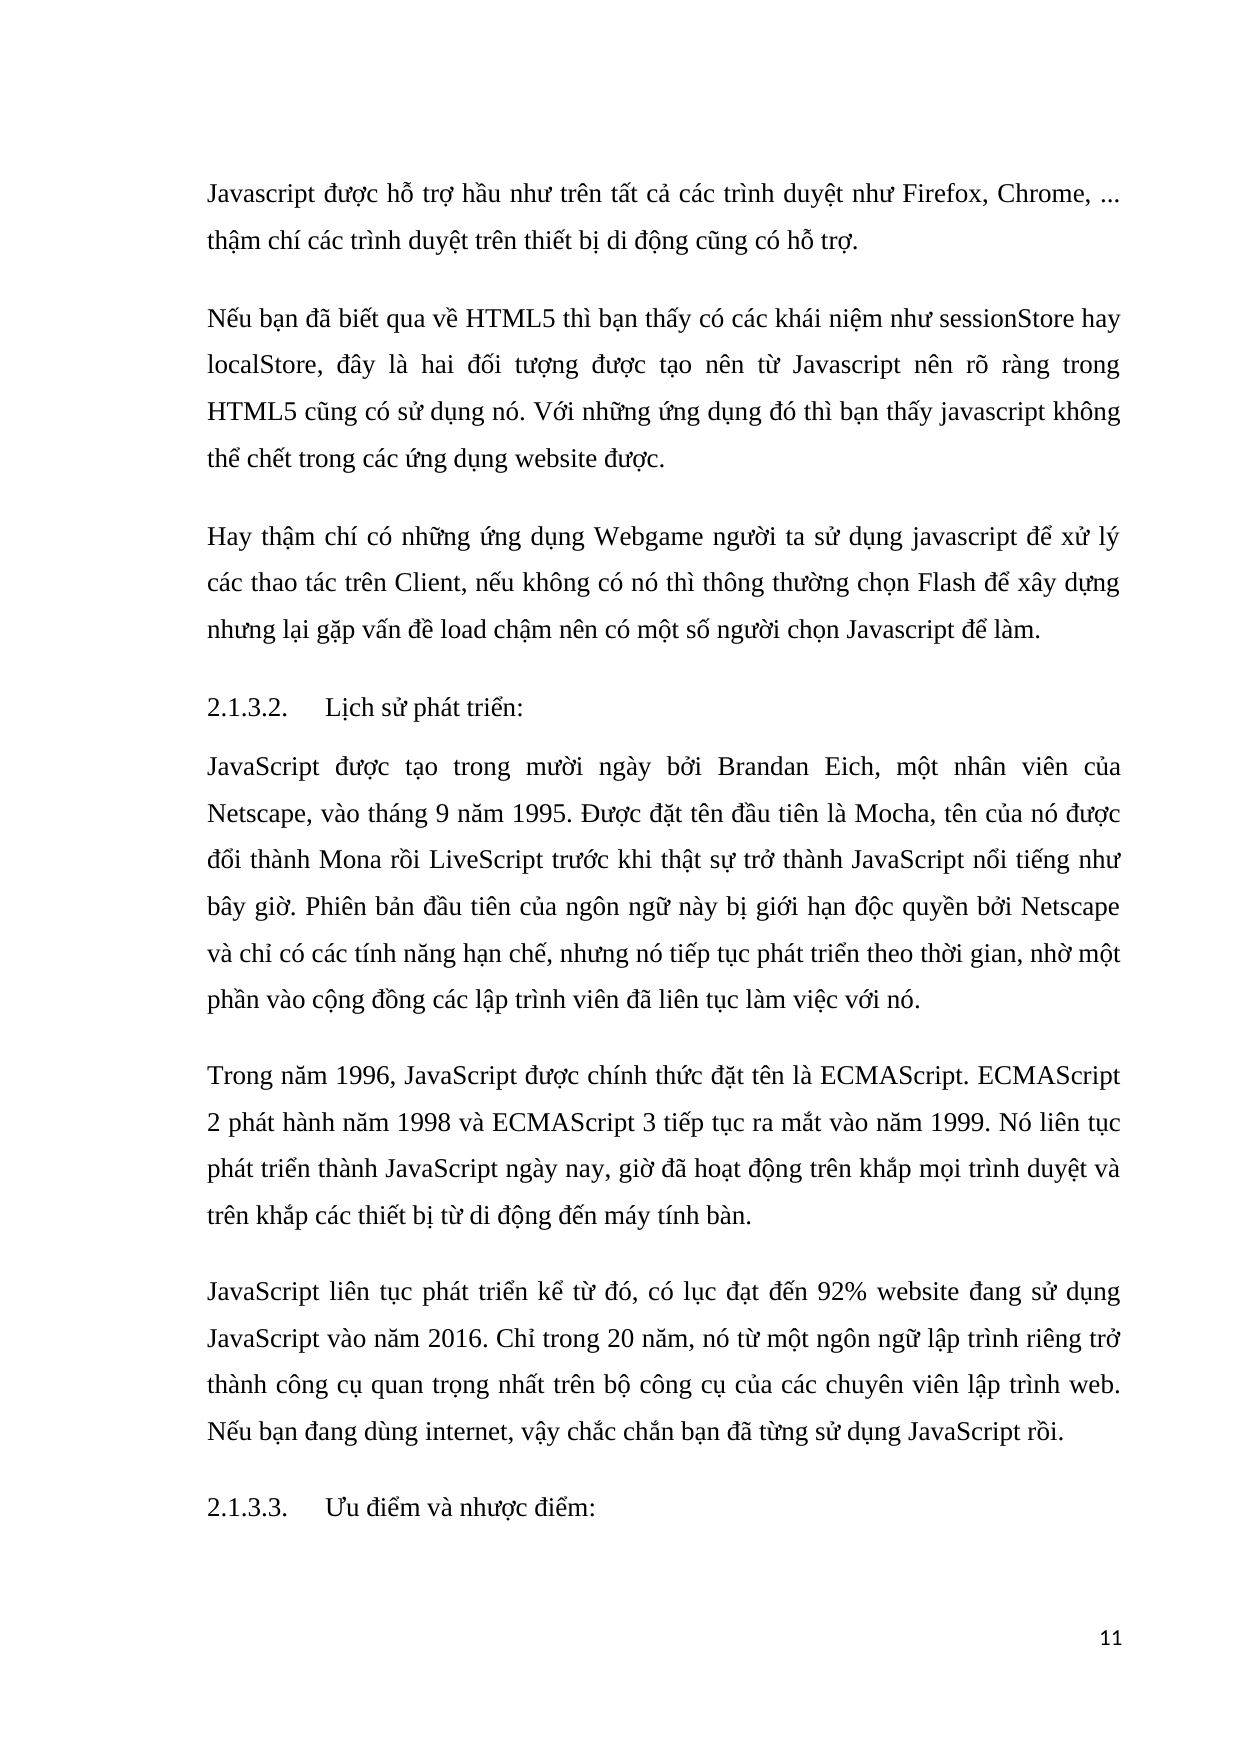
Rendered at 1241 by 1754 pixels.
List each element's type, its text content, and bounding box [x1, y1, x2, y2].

text JavaScript được tạo trong mười ngày bởi Brandan Eich, một nhân viên của Netscape, vào tháng 9 năm 1995. Được đặt tên đầu tiên là Mocha, tên của nó được đổi thành Mona rồi LiveScript trước khi thật sự trở thành JavaScript nổi tiếng như bây giờ. Phiên bản đầu tiên của ngôn ngữ này bị giới hạn độc quyền bởi Netscape và chỉ có các tính năng hạn chế, nhưng nó tiếp tục phát triển theo thời gian, nhờ một phần vào cộng đồng các lập trình viên đã liên tục làm việc với nó. [207, 750, 1122, 1014]
text Nếu bạn đã biết qua về HTML5 thì bạn thấy có các khái niệm như sessionStore hay localStore, đây là hai đối tượng được tạo nên từ Javascript nên rõ ràng trong HTML5 cũng có sử dụng nó. Với những ứng dụng đó thì bạn thấy javascript không thể chết trong các ứng dụng website được. [207, 302, 1122, 473]
text Lịch sử phát triển: [207, 691, 1122, 722]
text Ưu điểm và nhược điểm: [207, 1491, 1122, 1522]
text JavaScript liên tục phát triển kể từ đó, có lục đạt đến 92% website đang sử dụng JavaScript vào năm 2016. Chỉ trong 20 năm, nó từ một ngôn ngữ lập trình riêng trở thành công cụ quan trọng nhất trên bộ công cụ của các chuyên viên lập trình web. Nếu bạn đang dùng internet, vậy chắc chắn bạn đã từng sử dụng JavaScript rồi. [207, 1275, 1122, 1446]
text Trong năm 1996, JavaScript được chính thức đặt tên là ECMAScript. ECMAScript 2 phát hành năm 1998 và ECMAScript 3 tiếp tục ra mắt vào năm 1999. Nó liên tục phát triển thành JavaScript ngày nay, giờ đã hoạt động trên khắp mọi trình duyệt và trên khắp các thiết bị từ di động đến máy tính bàn. [207, 1059, 1122, 1230]
text Hay thậm chí có những ứng dụng Webgame người ta sử dụng javascript để xử lý các thao tác trên Client, nếu không có nó thì thông thường chọn Flash để xây dựng nhưng lại gặp vấn đề load chậm nên có một số người chọn Javascript để làm. [207, 520, 1122, 644]
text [207, 177, 1122, 255]
